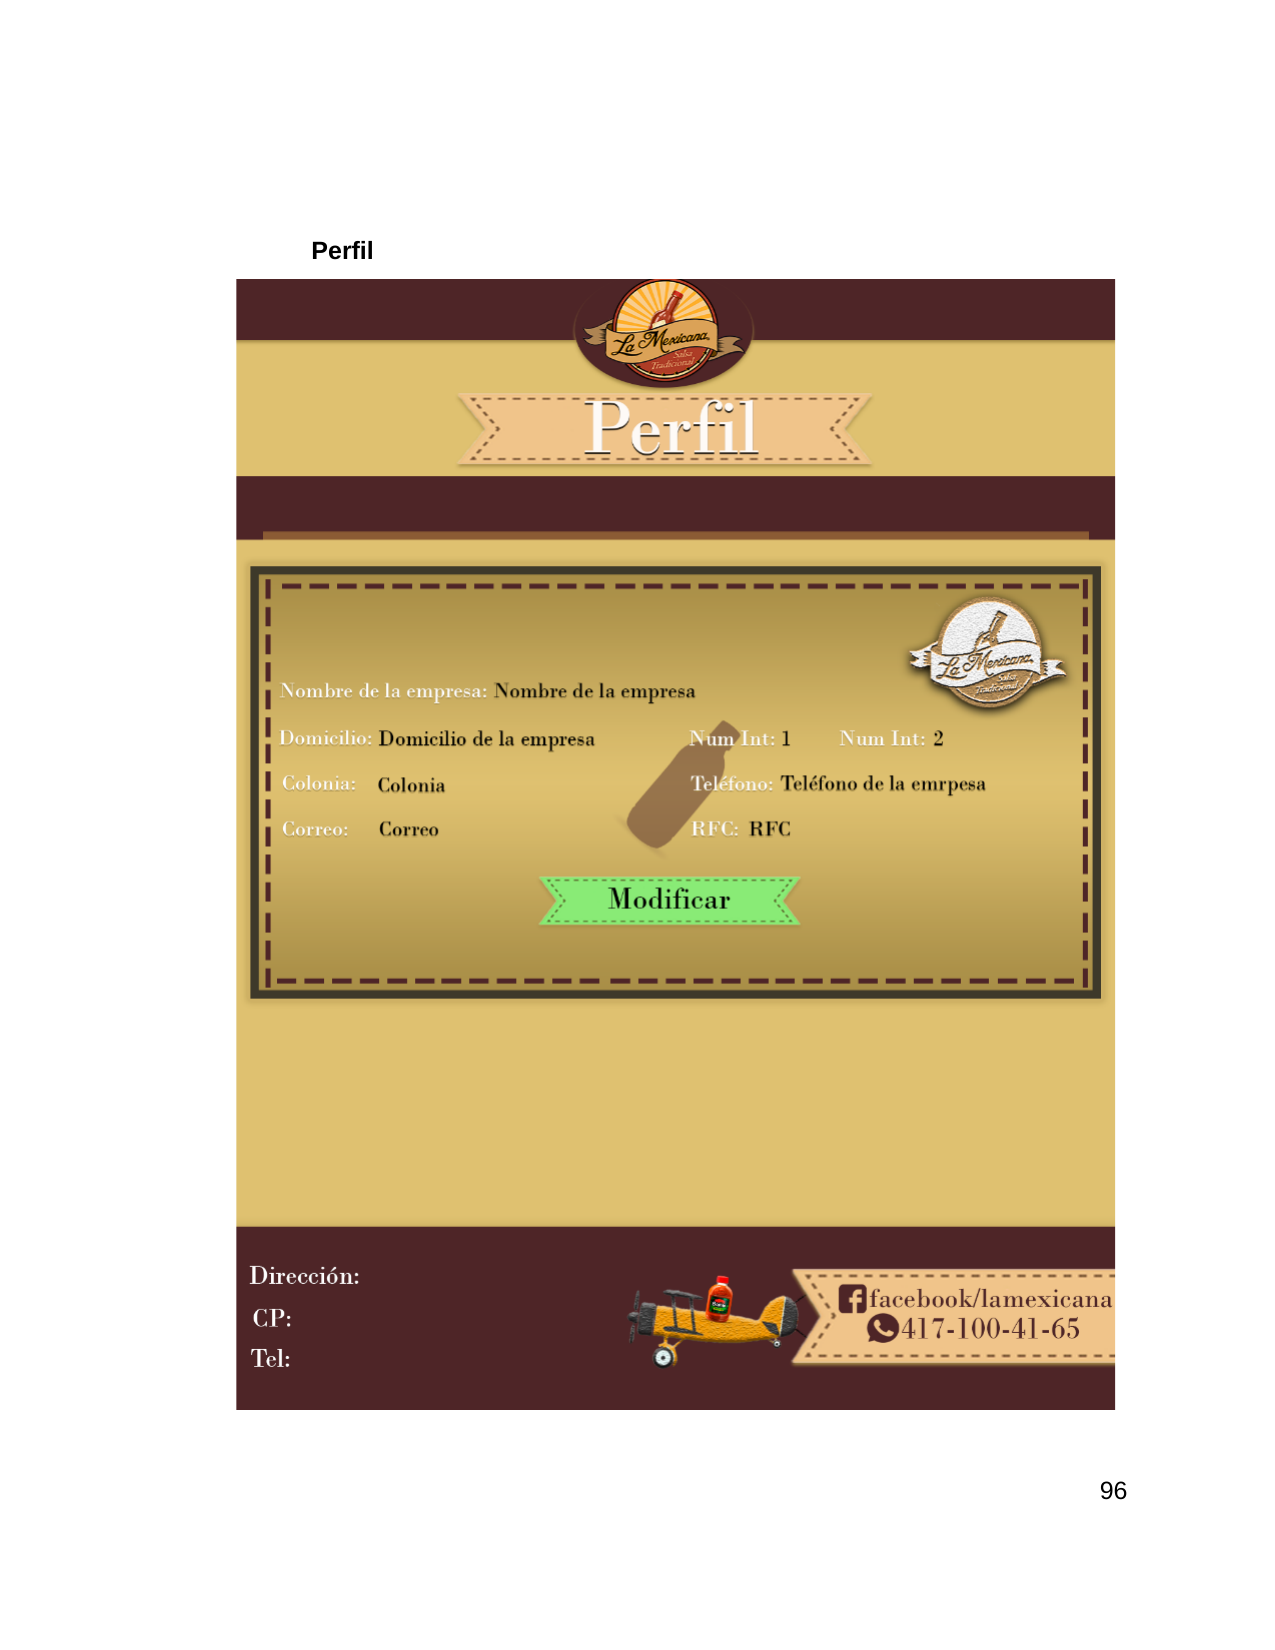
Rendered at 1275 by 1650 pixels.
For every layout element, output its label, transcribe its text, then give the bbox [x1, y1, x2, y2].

picture [236, 279, 1116, 1410]
text Perfil [236, 236, 1127, 265]
